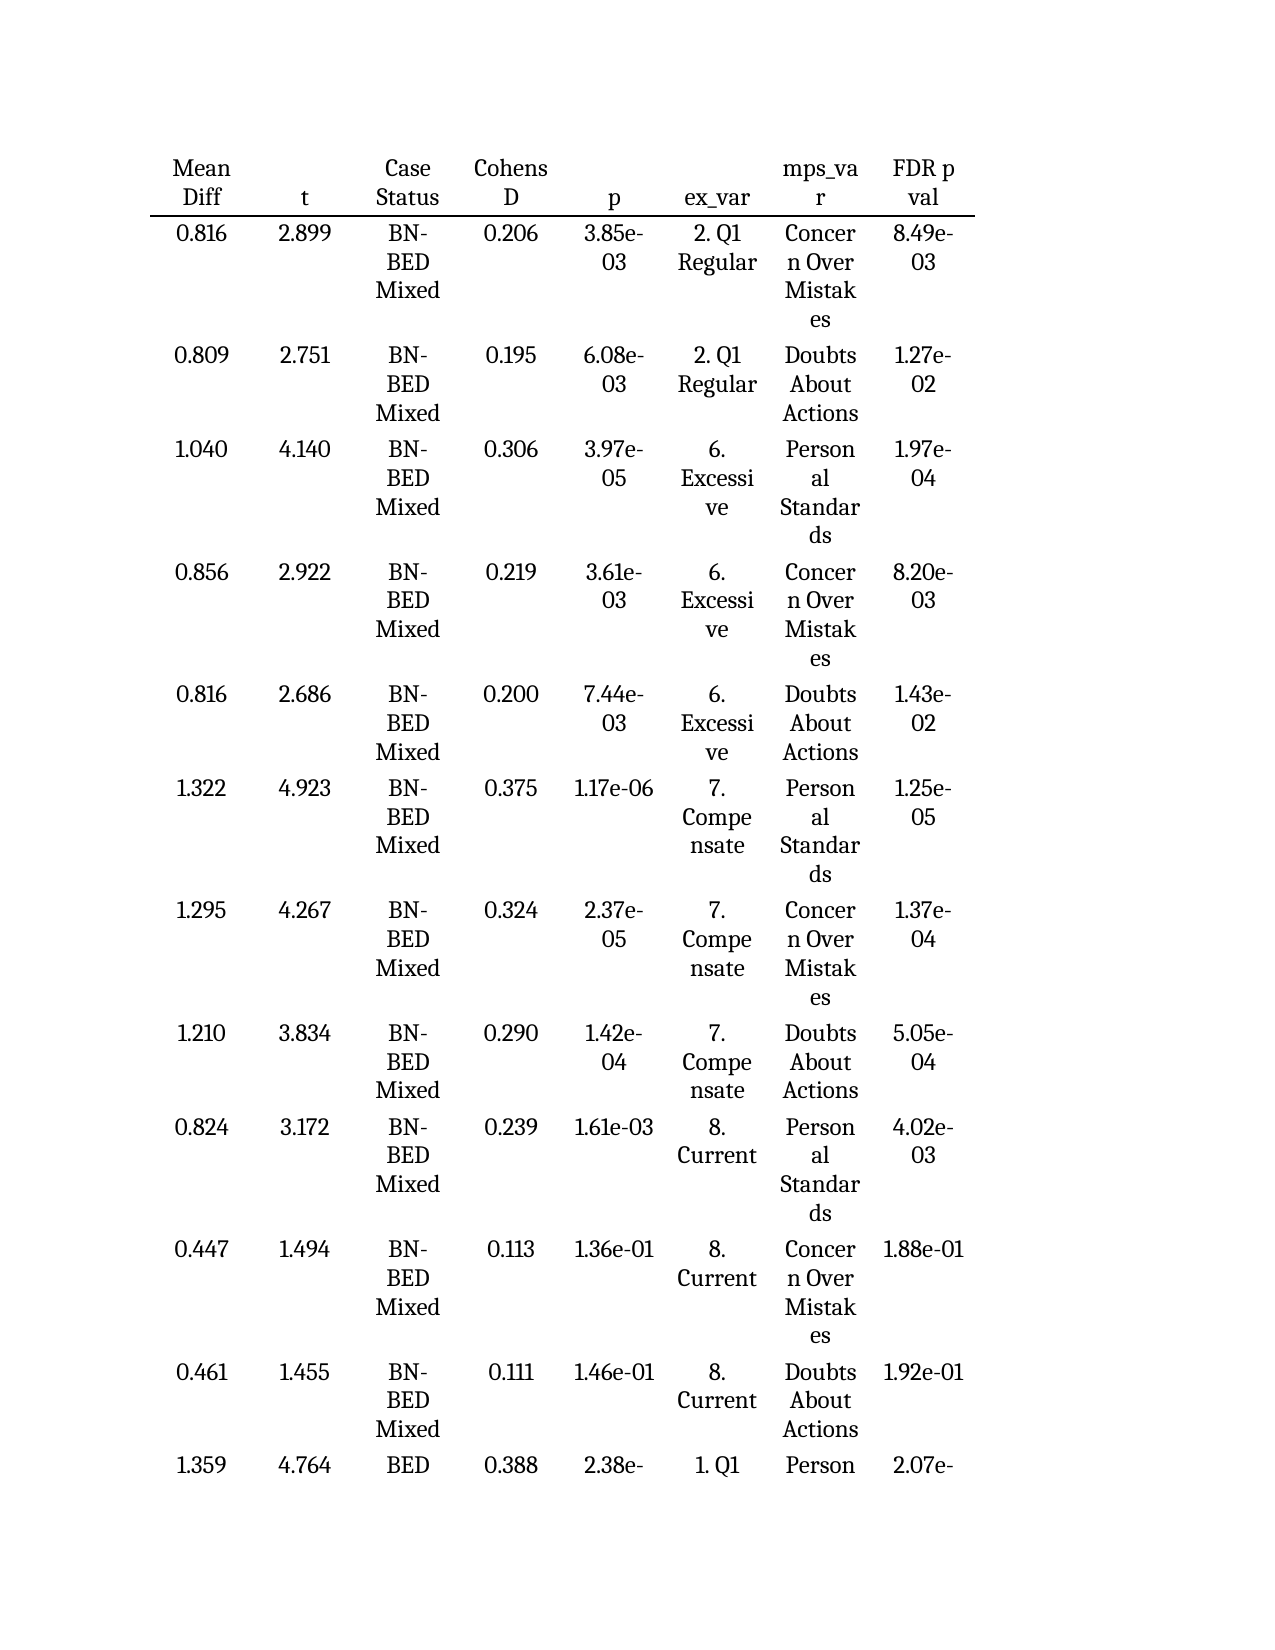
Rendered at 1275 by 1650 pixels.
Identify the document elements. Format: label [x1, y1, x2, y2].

table_header [139, 150, 1114, 1484]
